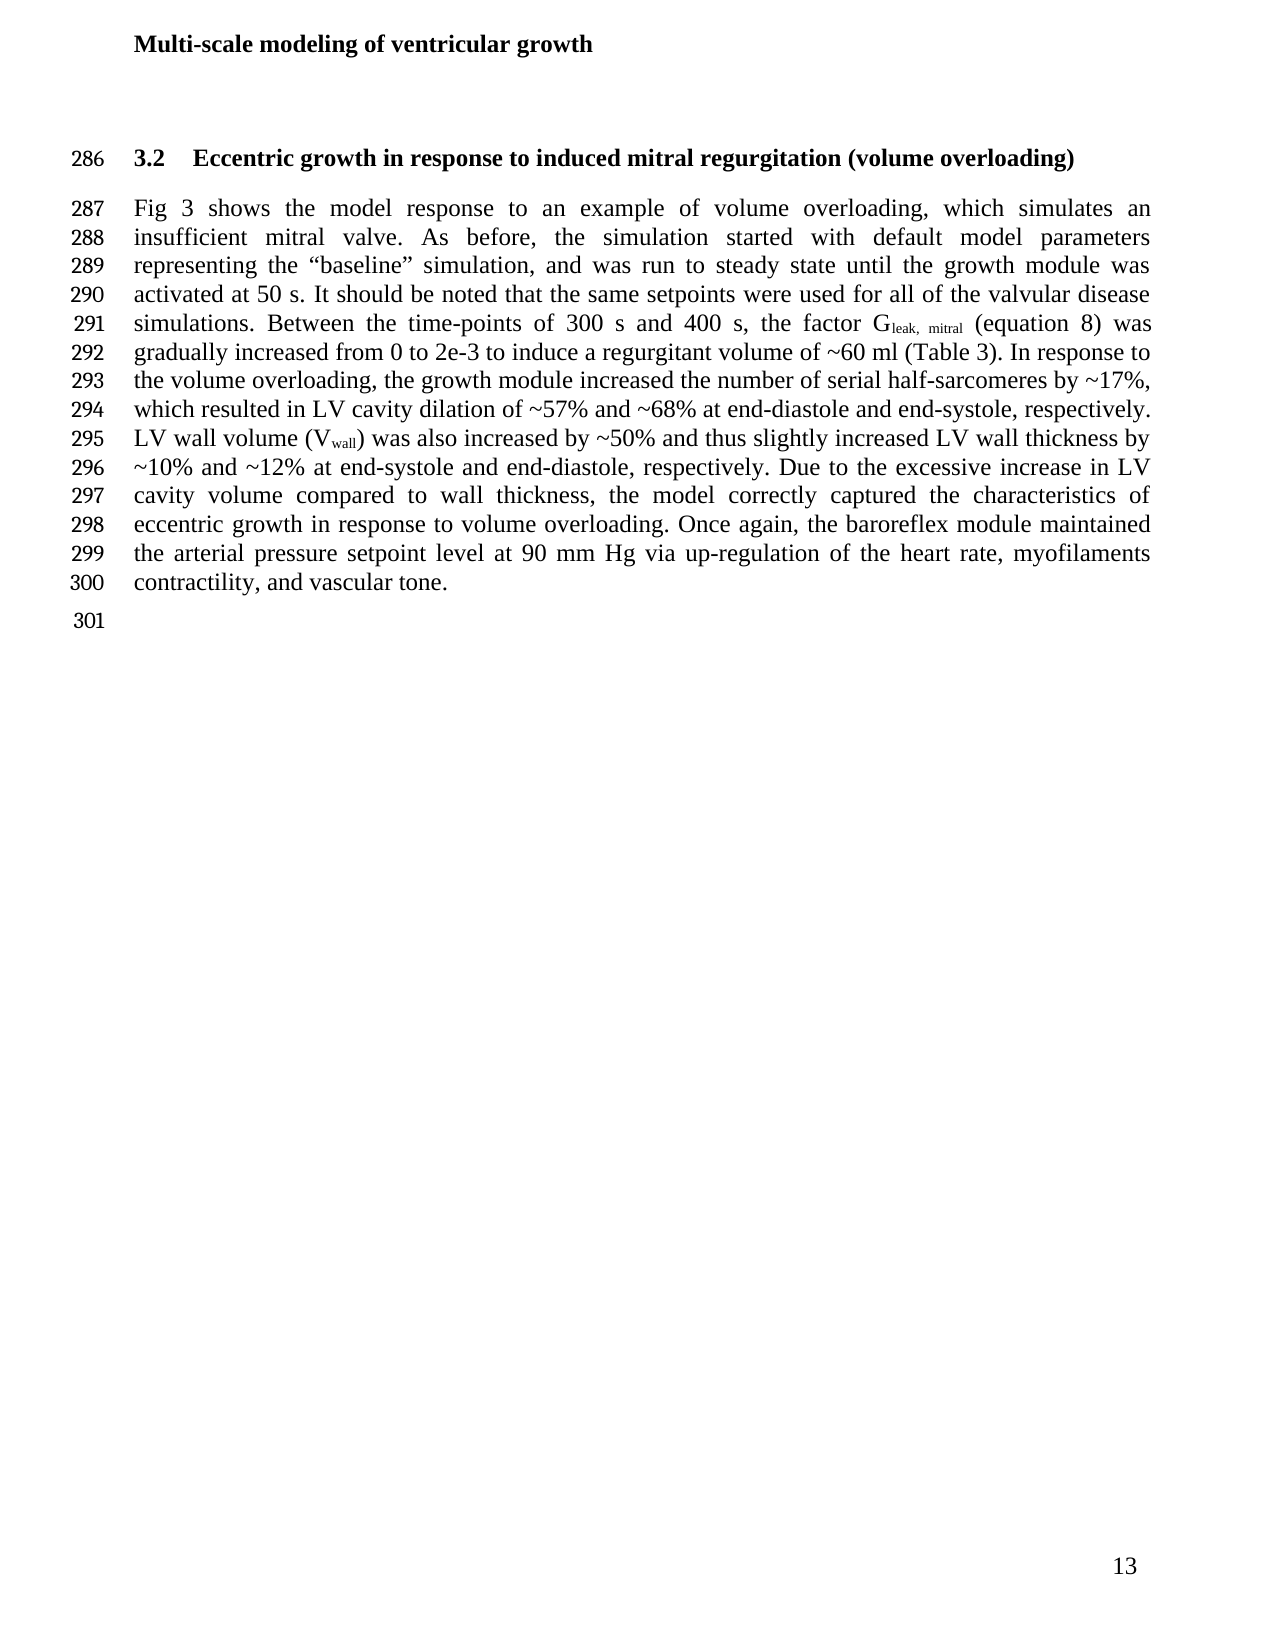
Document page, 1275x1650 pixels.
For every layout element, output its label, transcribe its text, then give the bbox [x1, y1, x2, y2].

subtitle Eccentric growth in response to induced mitral regurgitation (volume overloading) [133, 143, 1152, 172]
